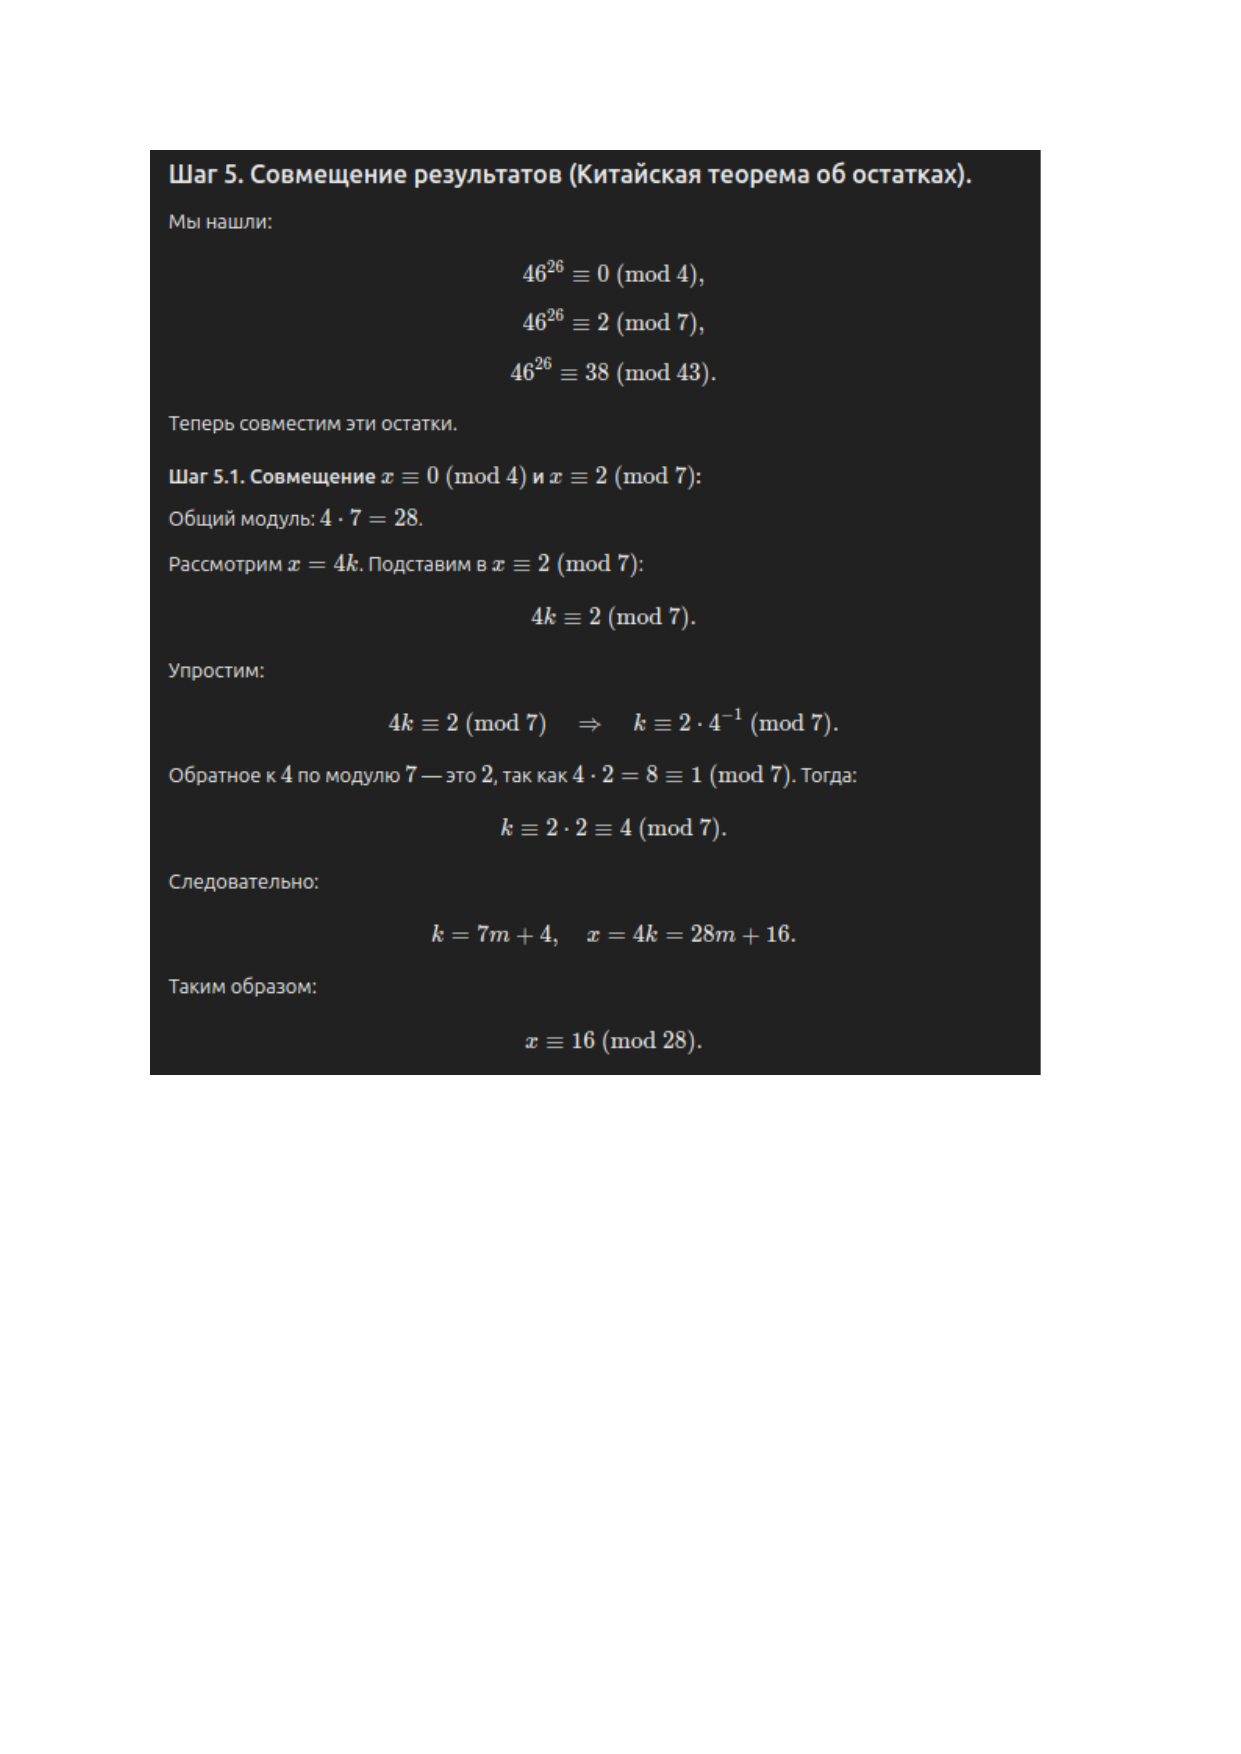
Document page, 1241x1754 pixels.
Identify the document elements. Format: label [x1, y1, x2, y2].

picture [150, 150, 1041, 1075]
